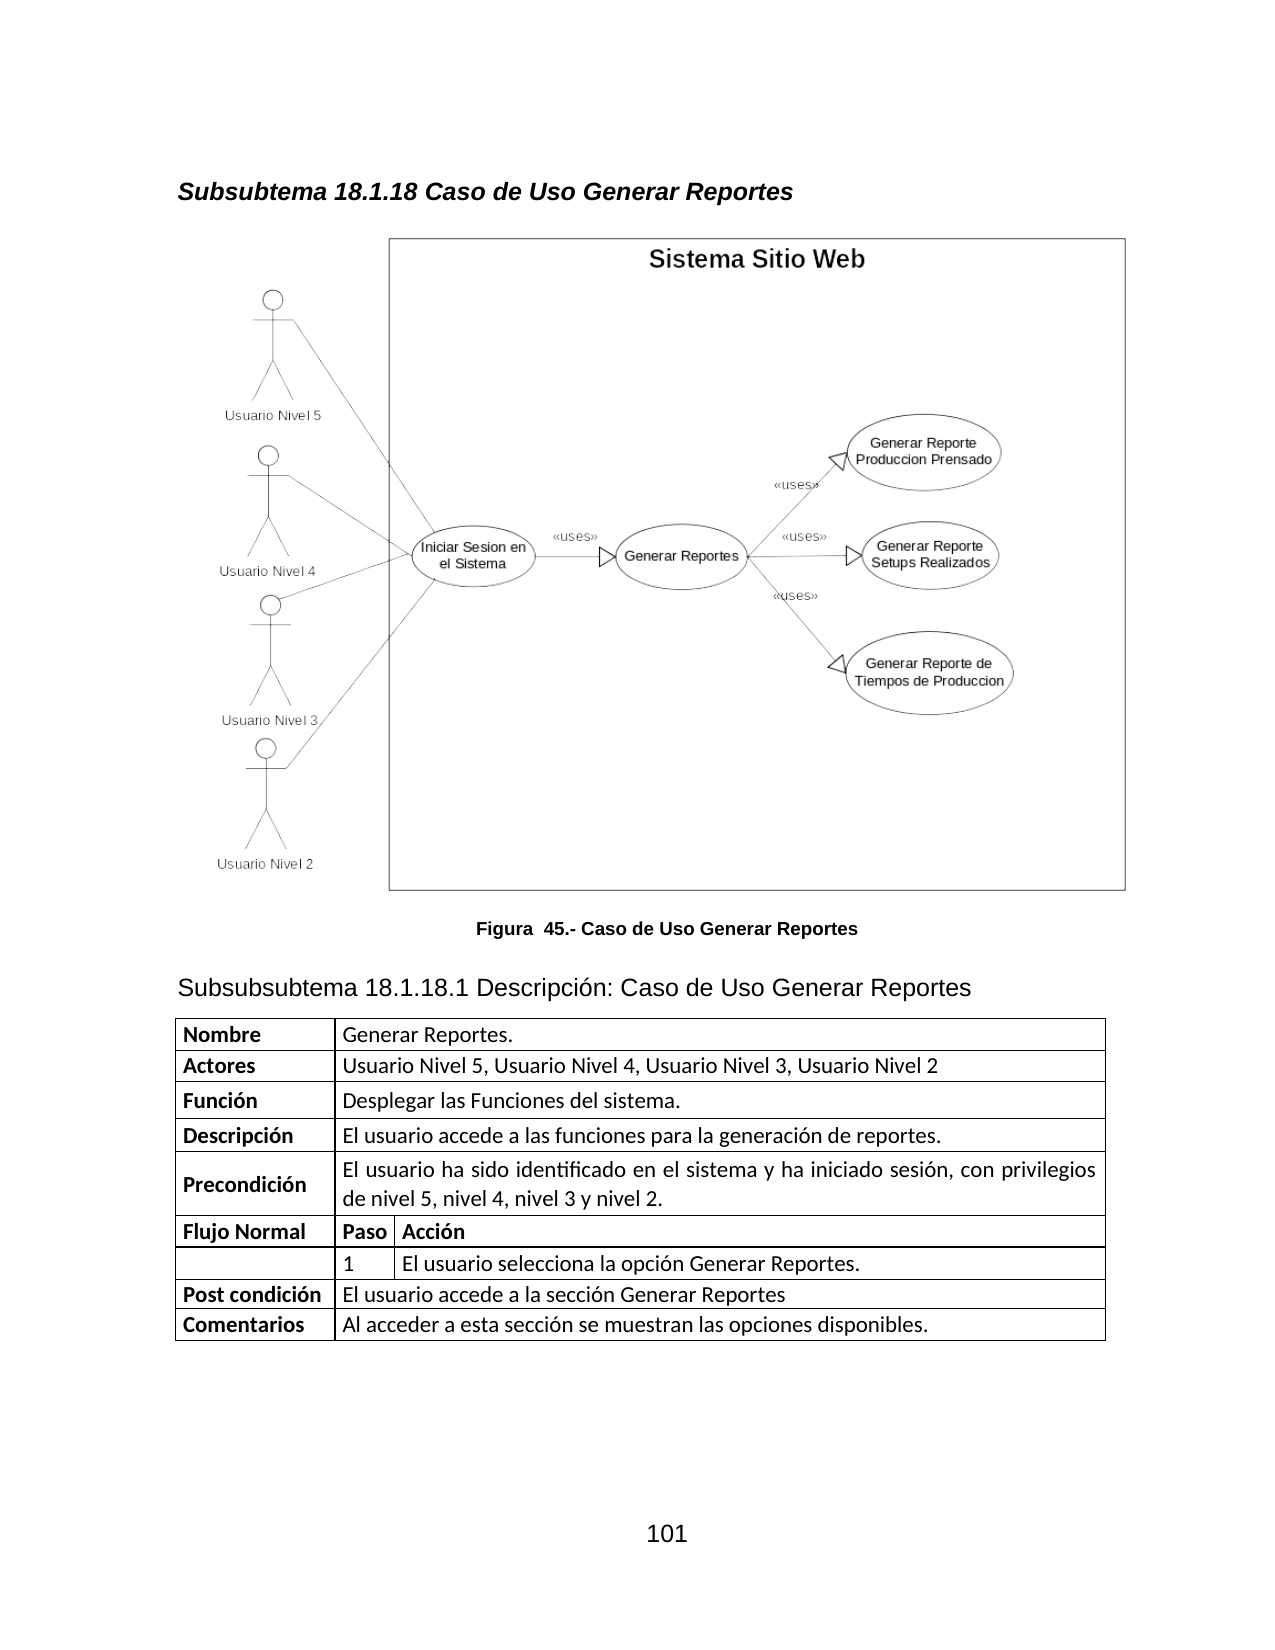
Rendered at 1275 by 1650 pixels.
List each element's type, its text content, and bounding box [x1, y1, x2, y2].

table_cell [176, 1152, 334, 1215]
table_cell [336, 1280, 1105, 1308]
subtitle Descripción: Caso de Uso Generar Reportes [177, 973, 1157, 1002]
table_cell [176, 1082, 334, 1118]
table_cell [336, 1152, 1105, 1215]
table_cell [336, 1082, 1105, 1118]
subtitle Caso de Uso Generar Reportes [177, 177, 1157, 206]
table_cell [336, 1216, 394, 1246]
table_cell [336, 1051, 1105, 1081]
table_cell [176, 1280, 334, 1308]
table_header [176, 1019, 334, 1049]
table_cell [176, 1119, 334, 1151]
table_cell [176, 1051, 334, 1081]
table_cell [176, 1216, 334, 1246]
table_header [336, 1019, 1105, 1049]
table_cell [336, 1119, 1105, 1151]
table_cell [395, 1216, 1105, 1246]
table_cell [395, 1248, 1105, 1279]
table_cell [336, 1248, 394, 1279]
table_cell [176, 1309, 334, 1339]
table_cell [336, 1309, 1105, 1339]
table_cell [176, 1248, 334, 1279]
